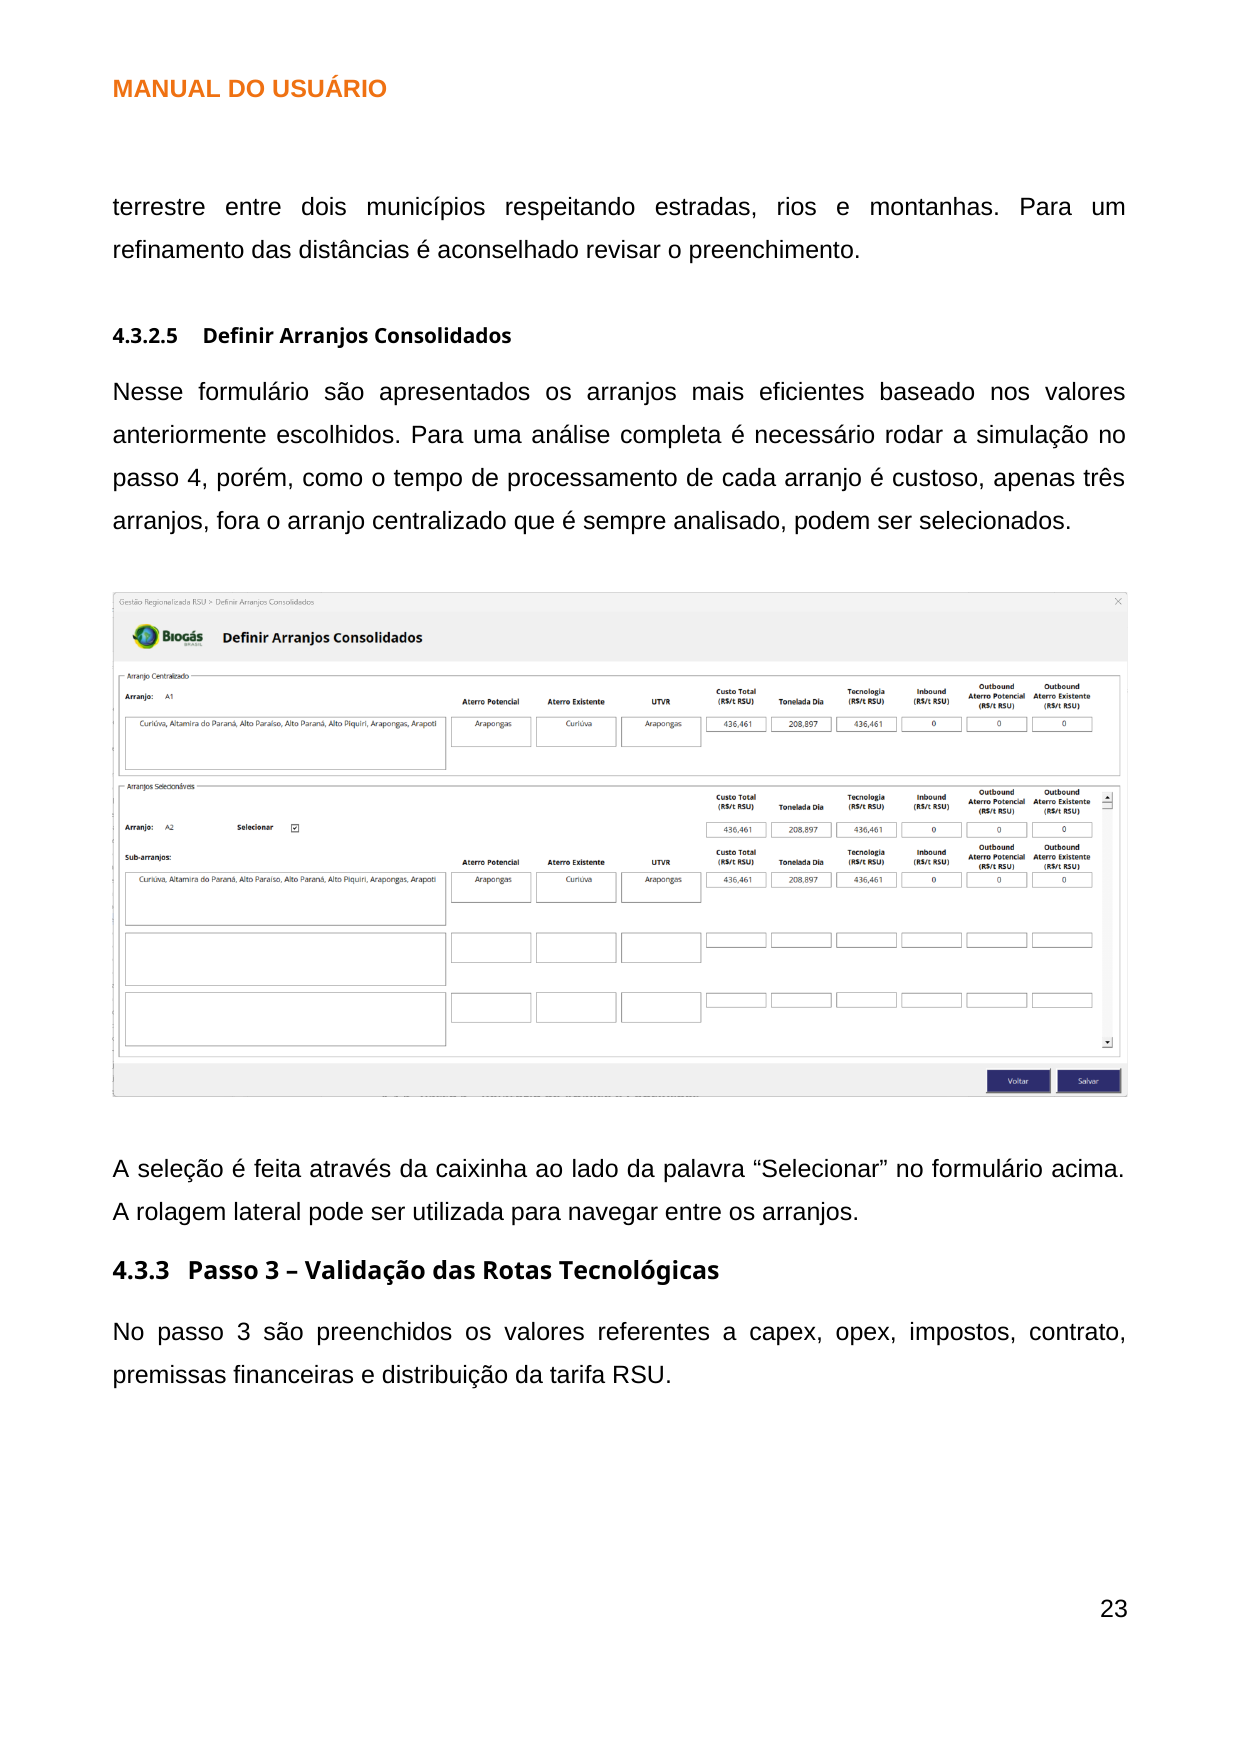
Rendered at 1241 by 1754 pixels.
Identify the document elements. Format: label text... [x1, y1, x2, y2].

subtitle Definir Arranjos Consolidados [112, 321, 1128, 350]
subtitle Passo 3 – Validação das Rotas Tecnológicas [112, 1253, 1128, 1287]
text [112, 192, 1128, 264]
text Nesse formulário são apresentados os arranjos mais eficientes baseado nos valores anteriormente escolhidos. Para uma análise completa é necessário rodar a simulação no passo 4, porém, como o tempo de processamento de cada arranjo é custoso, apenas três arranjos, fora o arranjo centralizado que é sempre analisado, podem ser selecionados. [112, 376, 1128, 534]
text A seleção é feita através da caixinha ao lado da palavra “Selecionar” no formulário acima. A rolagem lateral pode ser utilizada para navegar entre os arranjos. [112, 1154, 1128, 1226]
picture [112, 592, 1128, 1097]
text No passo 3 são preenchidos os valores referentes a capex, opex, impostos, contrato, premissas financeiras e distribuição da tarifa RSU. [112, 1317, 1128, 1388]
